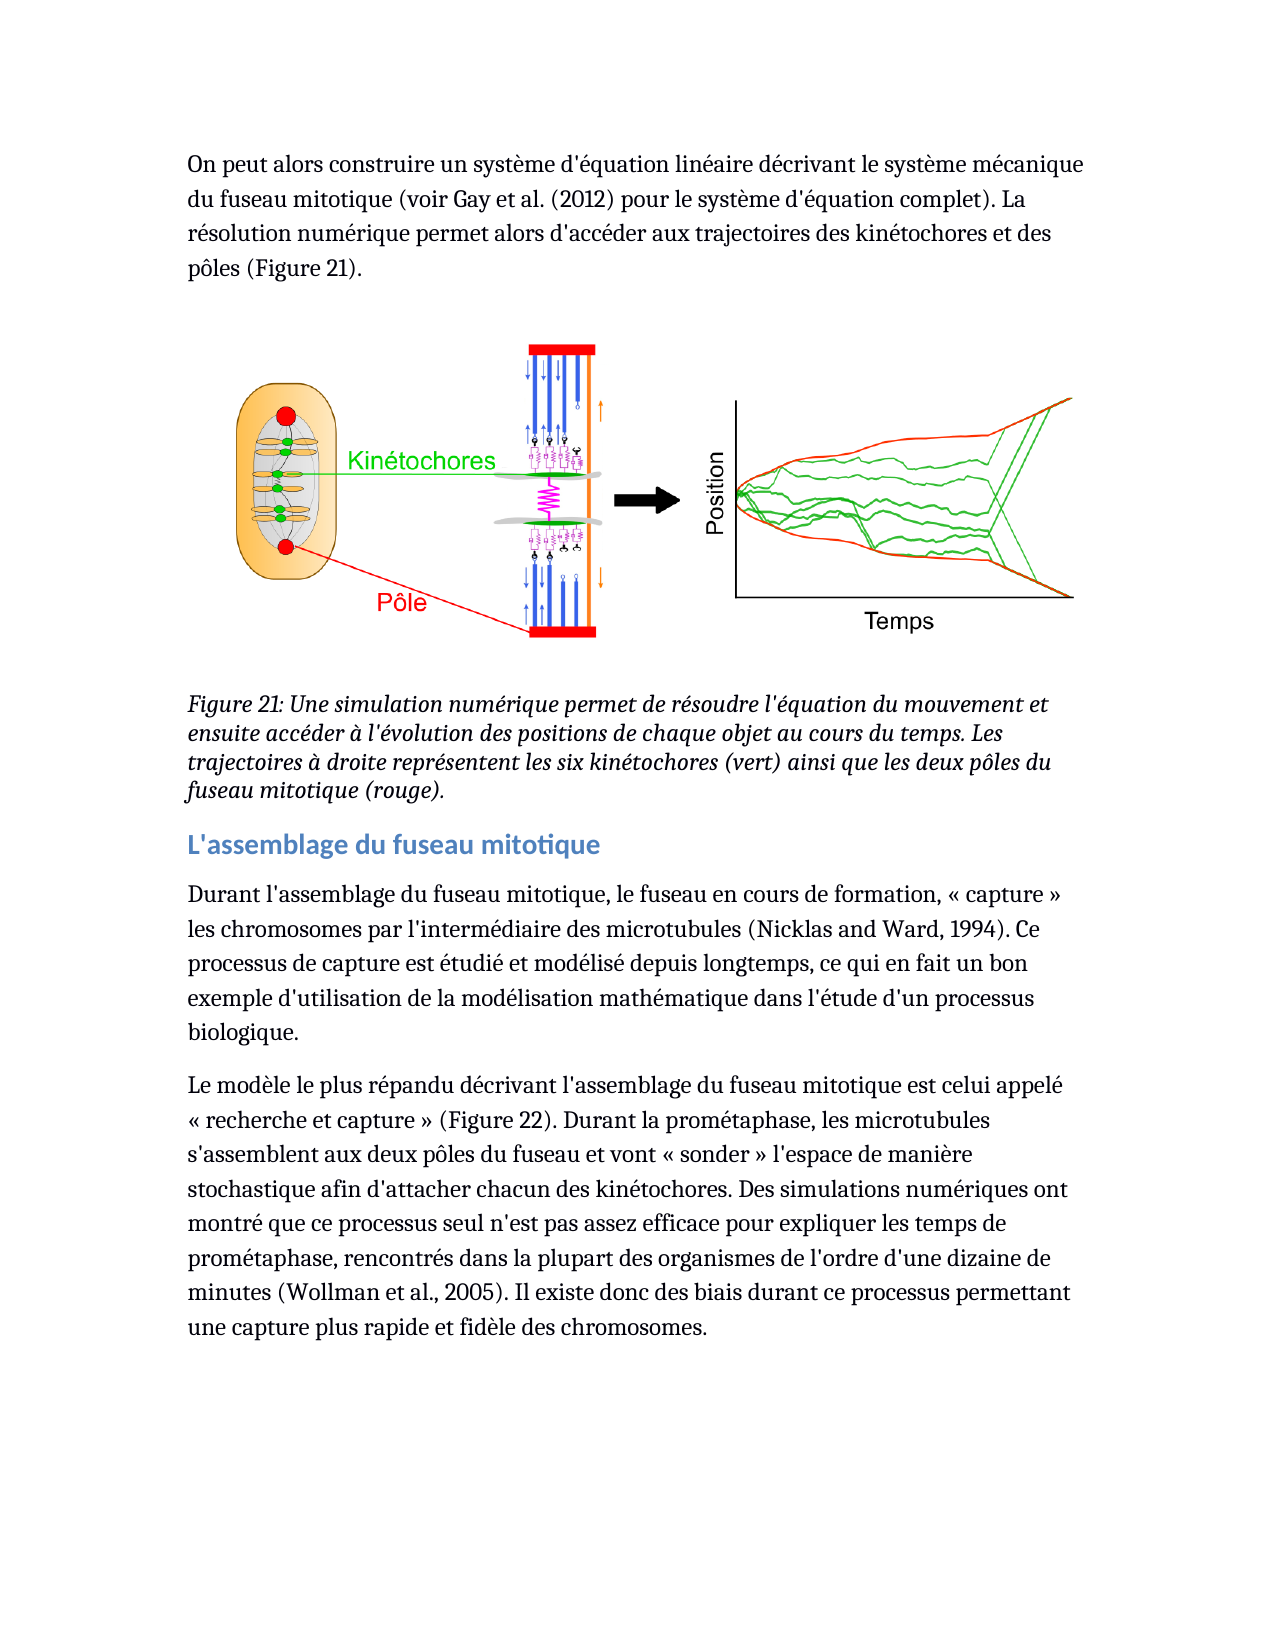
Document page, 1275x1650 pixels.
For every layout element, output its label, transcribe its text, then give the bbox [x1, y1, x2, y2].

text On peut alors construire un système d'équation linéaire décrivant le système mécanique du fuseau mitotique (voir Gay et al. (2012) pour le système d'équation complet). La résolution numérique permet alors d'accéder aux trajectoires des kinétochores et des pôles (Figure 21). [187, 150, 1087, 282]
picture [206, 306, 1103, 670]
text Le modèle le plus répandu décrivant l'assemblage du fuseau mitotique est celui appelé « recherche et capture » (Figure 22). Durant la prométaphase, les microtubules s'assemblent aux deux pôles du fuseau et vont « sonder » l'espace de manière stochastique afin d'attacher chacun des kinétochores. Des simulations numériques ont montré que ce processus seul n'est pas assez efficace pour expliquer les temps de prométaphase, rencontrés dans la plupart des organismes de l'ordre d'une dizaine de minutes (Wollman et al., 2005). Il existe donc des biais durant ce processus permettant une capture plus rapide et fidèle des chromosomes. [187, 1071, 1087, 1341]
subtitle L'assemblage du fuseau mitotique [187, 826, 1087, 861]
text Durant l'assemblage du fuseau mitotique, le fuseau en cours de formation, « capture » les chromosomes par l'intermédiaire des microtubules (Nicklas and Ward, 1994). Ce processus de capture est étudié et modélisé depuis longtemps, ce qui en fait un bon exemple d'utilisation de la modélisation mathématique dans l'étude d'un processus biologique. [187, 880, 1087, 1047]
text Figure 21: Une simulation numérique permet de résoudre l'équation du mouvement et ensuite accéder à l'évolution des positions de chaque objet au cours du temps. Les trajectoires à droite représentent les six kinétochores (vert) ainsi que les deux pôles du fuseau mitotique (rouge). [187, 690, 1087, 805]
